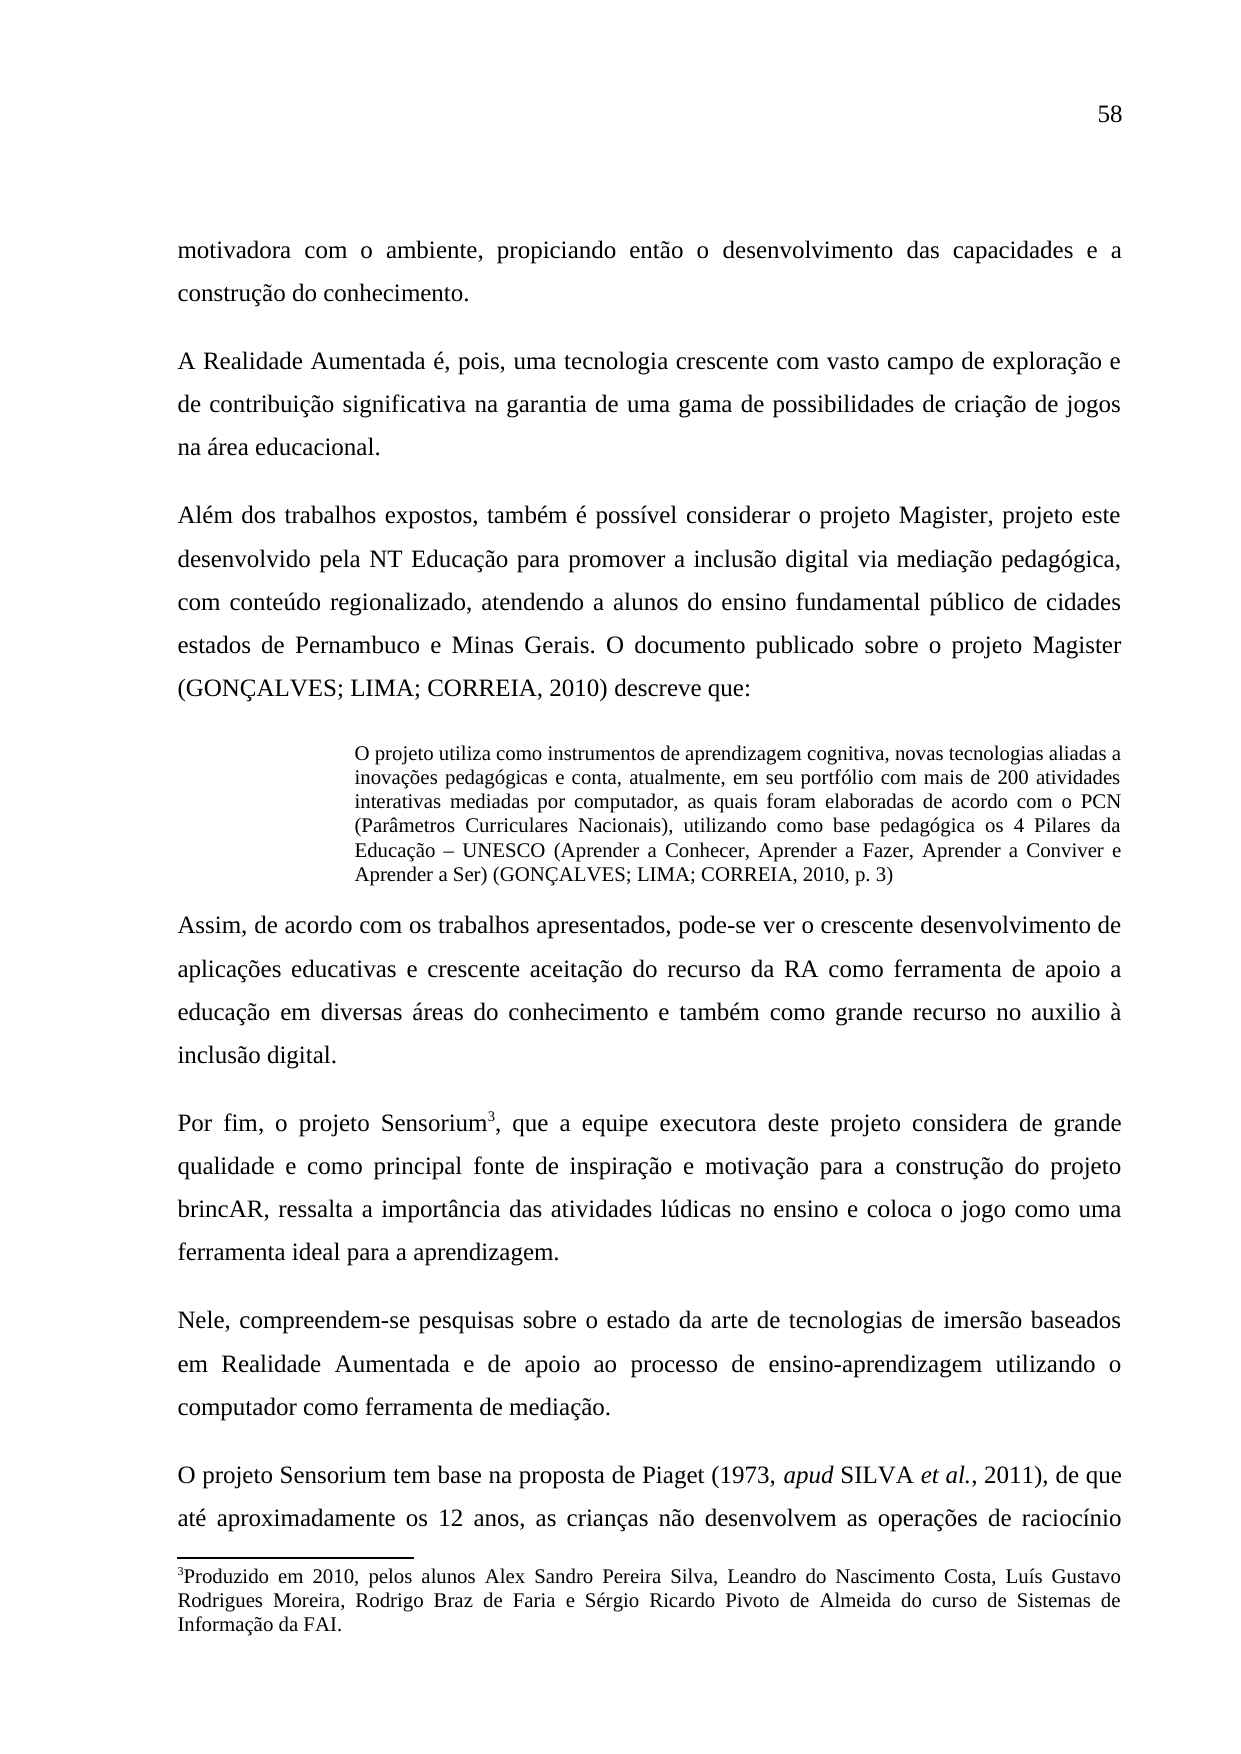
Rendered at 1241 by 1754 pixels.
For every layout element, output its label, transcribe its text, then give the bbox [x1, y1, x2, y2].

text Por fim, o projeto Sensorium, que a equipe executora deste projeto considera de grande qualidade e como principal fonte de inspiração e motivação para a construção do projeto brincAR, ressalta a importância das atividades lúdicas no ensino e coloca o jogo como uma ferramenta ideal para a aprendizagem. [177, 1108, 1122, 1266]
text A Realidade Aumentada é, pois, uma tecnologia crescente com vasto campo de exploração e de contribuição significativa na garantia de uma gama de possibilidades de criação de jogos na área educacional. [177, 346, 1122, 461]
text Além dos trabalhos expostos, também é possível considerar o projeto Magister, projeto este desenvolvido pela NT Educação para promover a inclusão digital via mediação pedagógica, com conteúdo regionalizado, atendendo a alunos do ensino fundamental público de cidades estados de Pernambuco e Minas Gerais. O documento publicado sobre o projeto Magister descreve que: [177, 501, 1122, 702]
text Assim, de acordo com os trabalhos apresentados, pode-se ver o crescente desenvolvimento de aplicações educativas e crescente aceitação do recurso da RA como ferramenta de apoio a educação em diversas áreas do conhecimento e também como grande recurso no auxilio à inclusão digital. [177, 911, 1122, 1069]
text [177, 1460, 1122, 1532]
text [177, 235, 1122, 307]
text O projeto utiliza como instrumentos de aprendizagem cognitiva, novas tecnologias aliadas a inovações pedagógicas e conta, atualmente, em seu portfólio com mais de 200 atividades interativas mediadas por computador, as quais foram elaboradas de acordo com o PCN (Parâmetros Curriculares Nacionais), utilizando como base pedagógica os 4 Pilares da Educação – UNESCO (Aprender a Conhecer, Aprender a Fazer, Aprender a Conviver e Aprender a Ser) [354, 741, 1122, 886]
text Nele, compreendem-se pesquisas sobre o estado da arte de tecnologias de imersão baseados em Realidade Aumentada e de apoio ao processo de ensino-aprendizagem utilizando o computador como ferramenta de mediação. [177, 1306, 1122, 1421]
